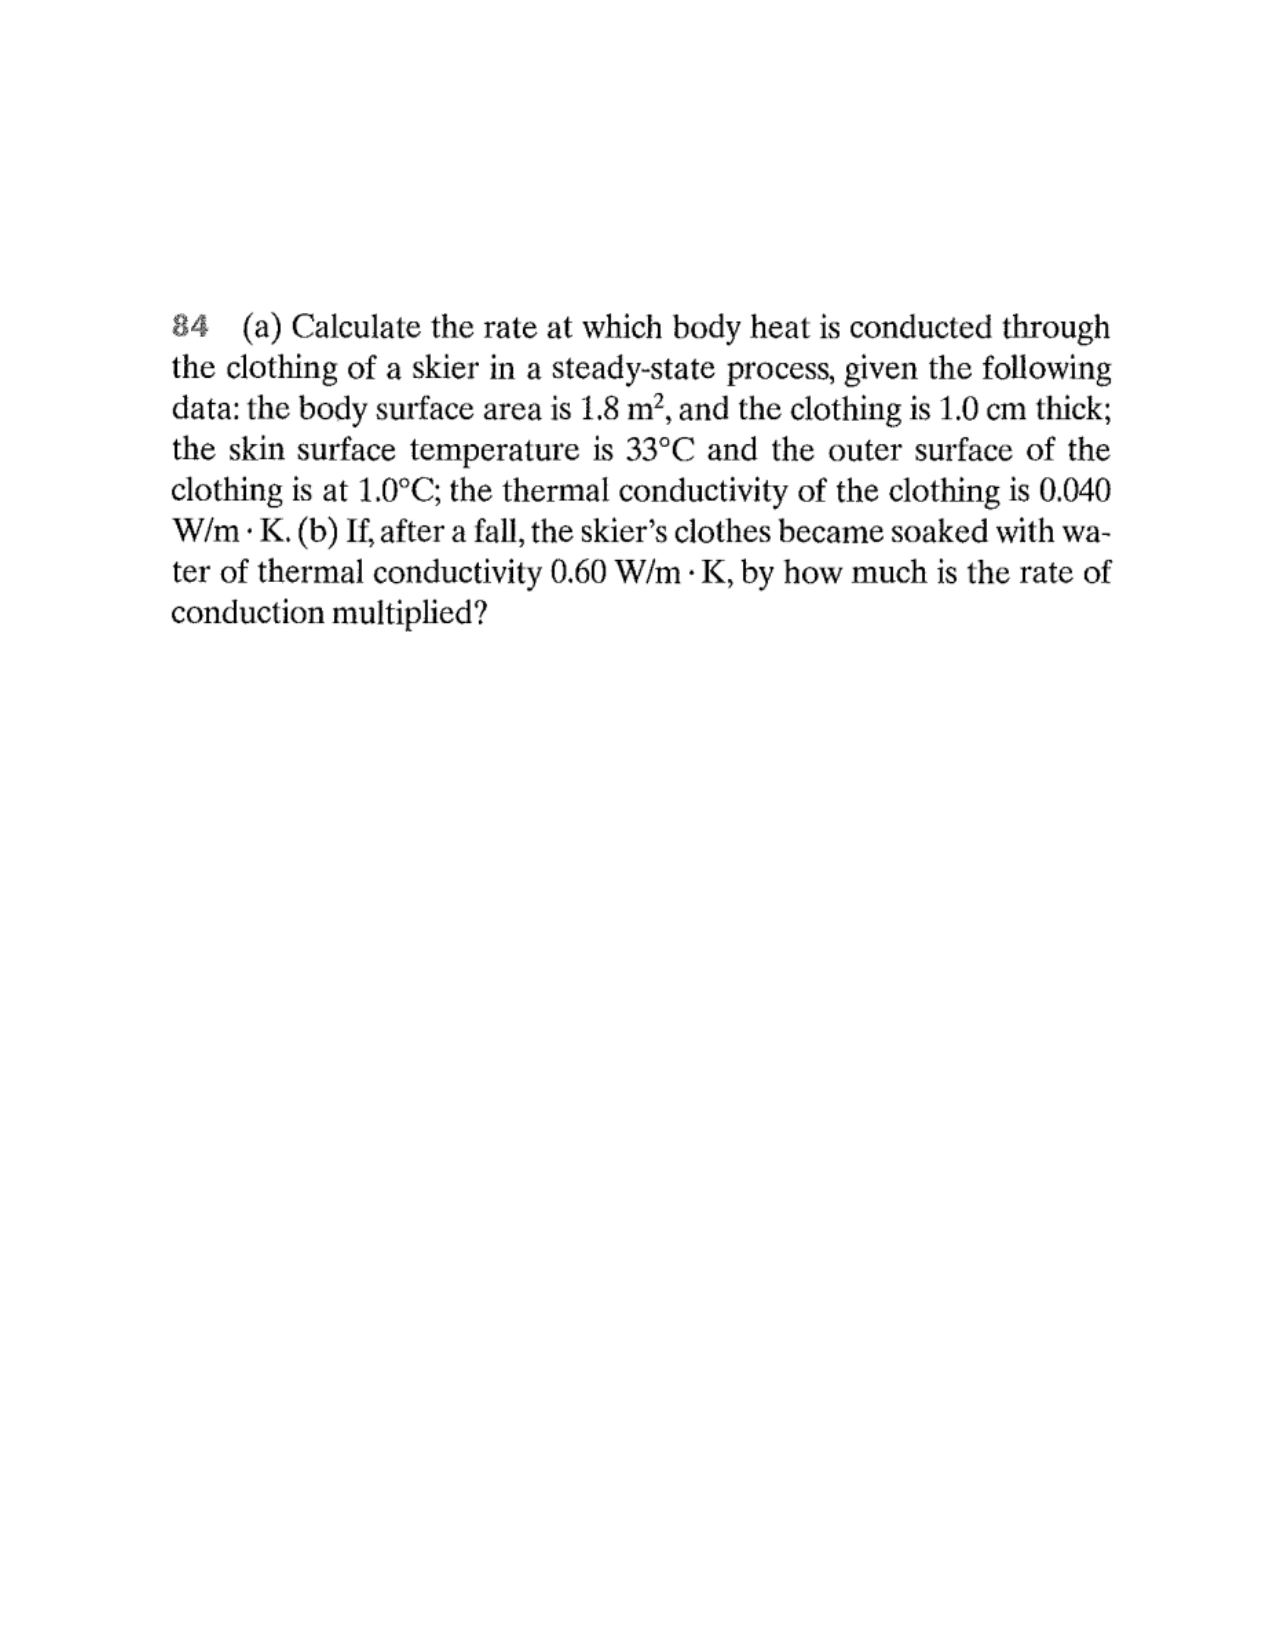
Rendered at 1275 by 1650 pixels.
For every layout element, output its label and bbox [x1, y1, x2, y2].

picture [150, 290, 1125, 644]
